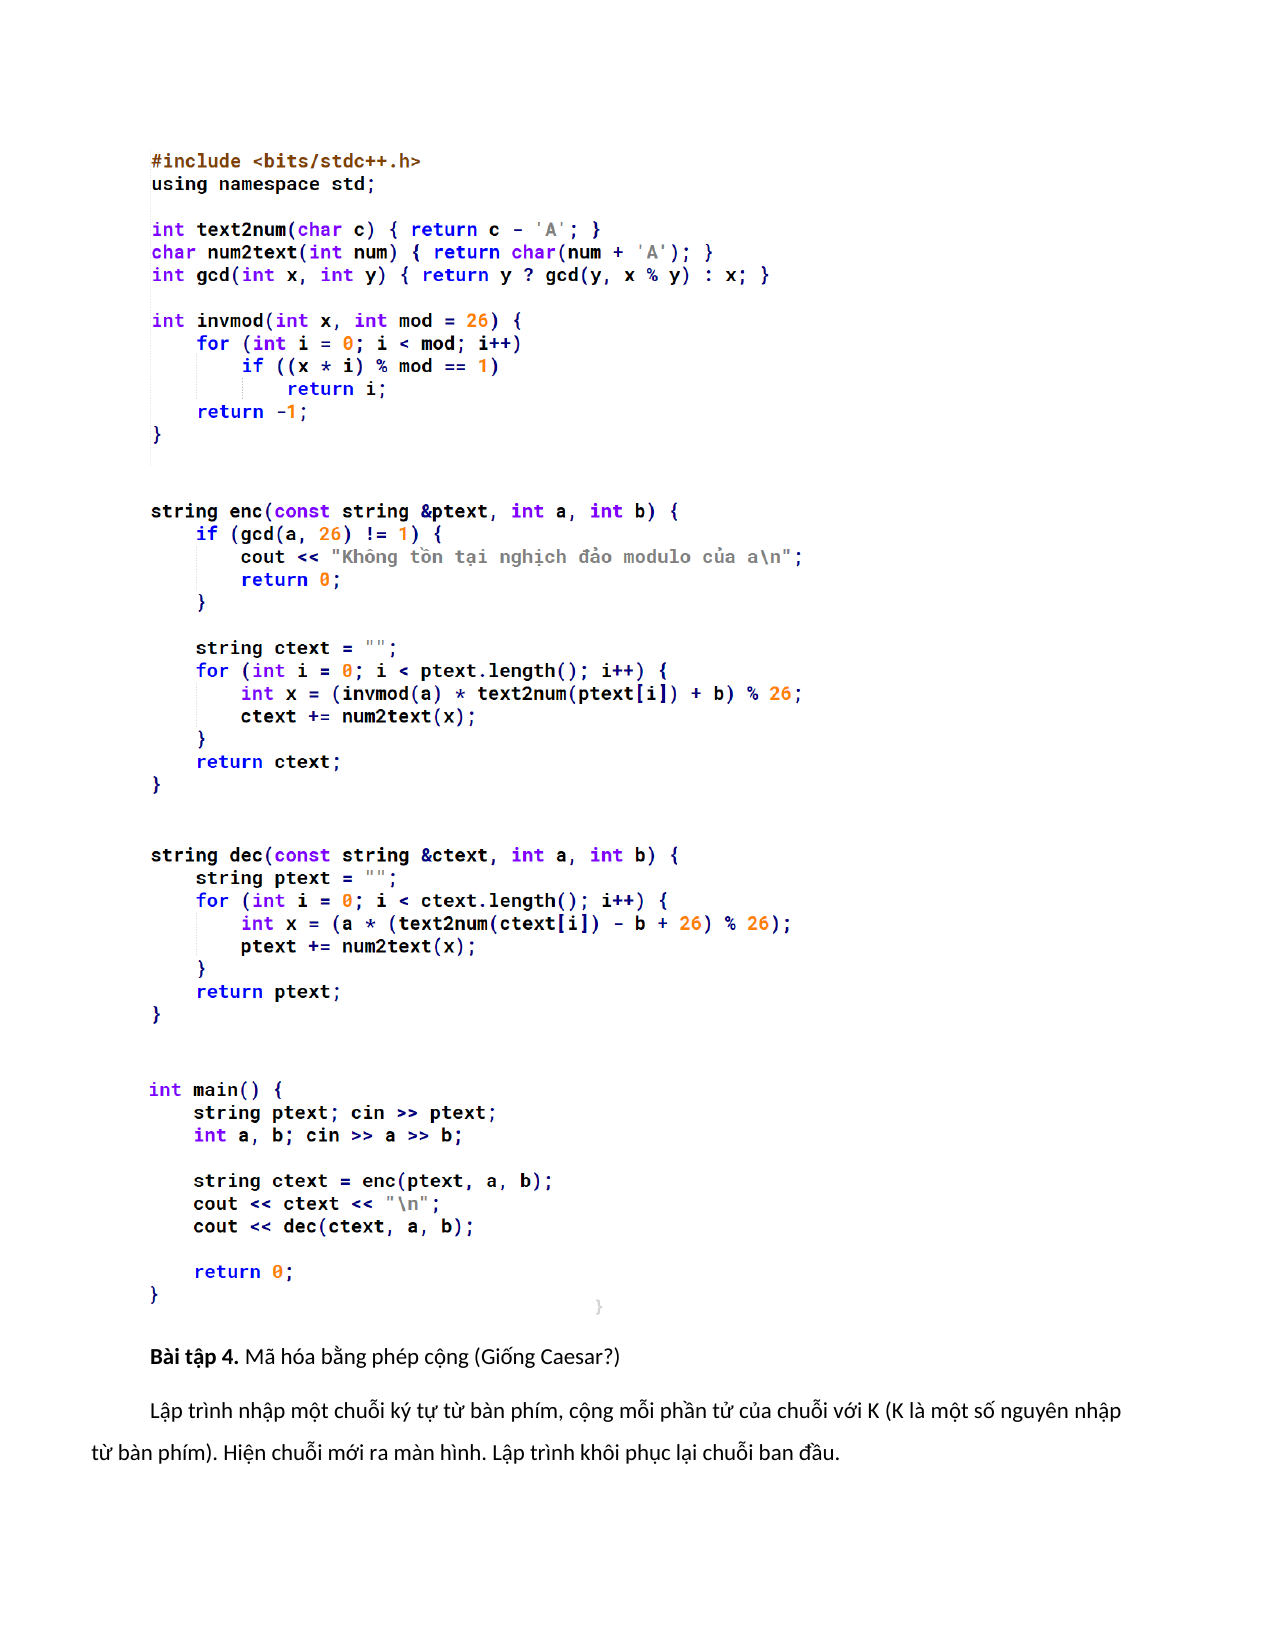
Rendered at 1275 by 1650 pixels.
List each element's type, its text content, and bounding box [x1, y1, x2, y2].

picture [150, 836, 806, 1043]
picture [150, 492, 826, 811]
picture [150, 1069, 596, 1313]
text Bài tập 4. Mã hóa bằng phép cộng (Giống Caesar?) [91, 1342, 1125, 1370]
picture [150, 150, 819, 467]
text Lập trình nhập một chuỗi ký tự từ bàn phím, cộng mỗi phần tử của chuỗi với K (K là một số nguyên nhập từ bàn phím). Hiện chuỗi mới ra màn hình. Lập trình khôi phục lại chuỗi ban đầu. [91, 1396, 1125, 1466]
